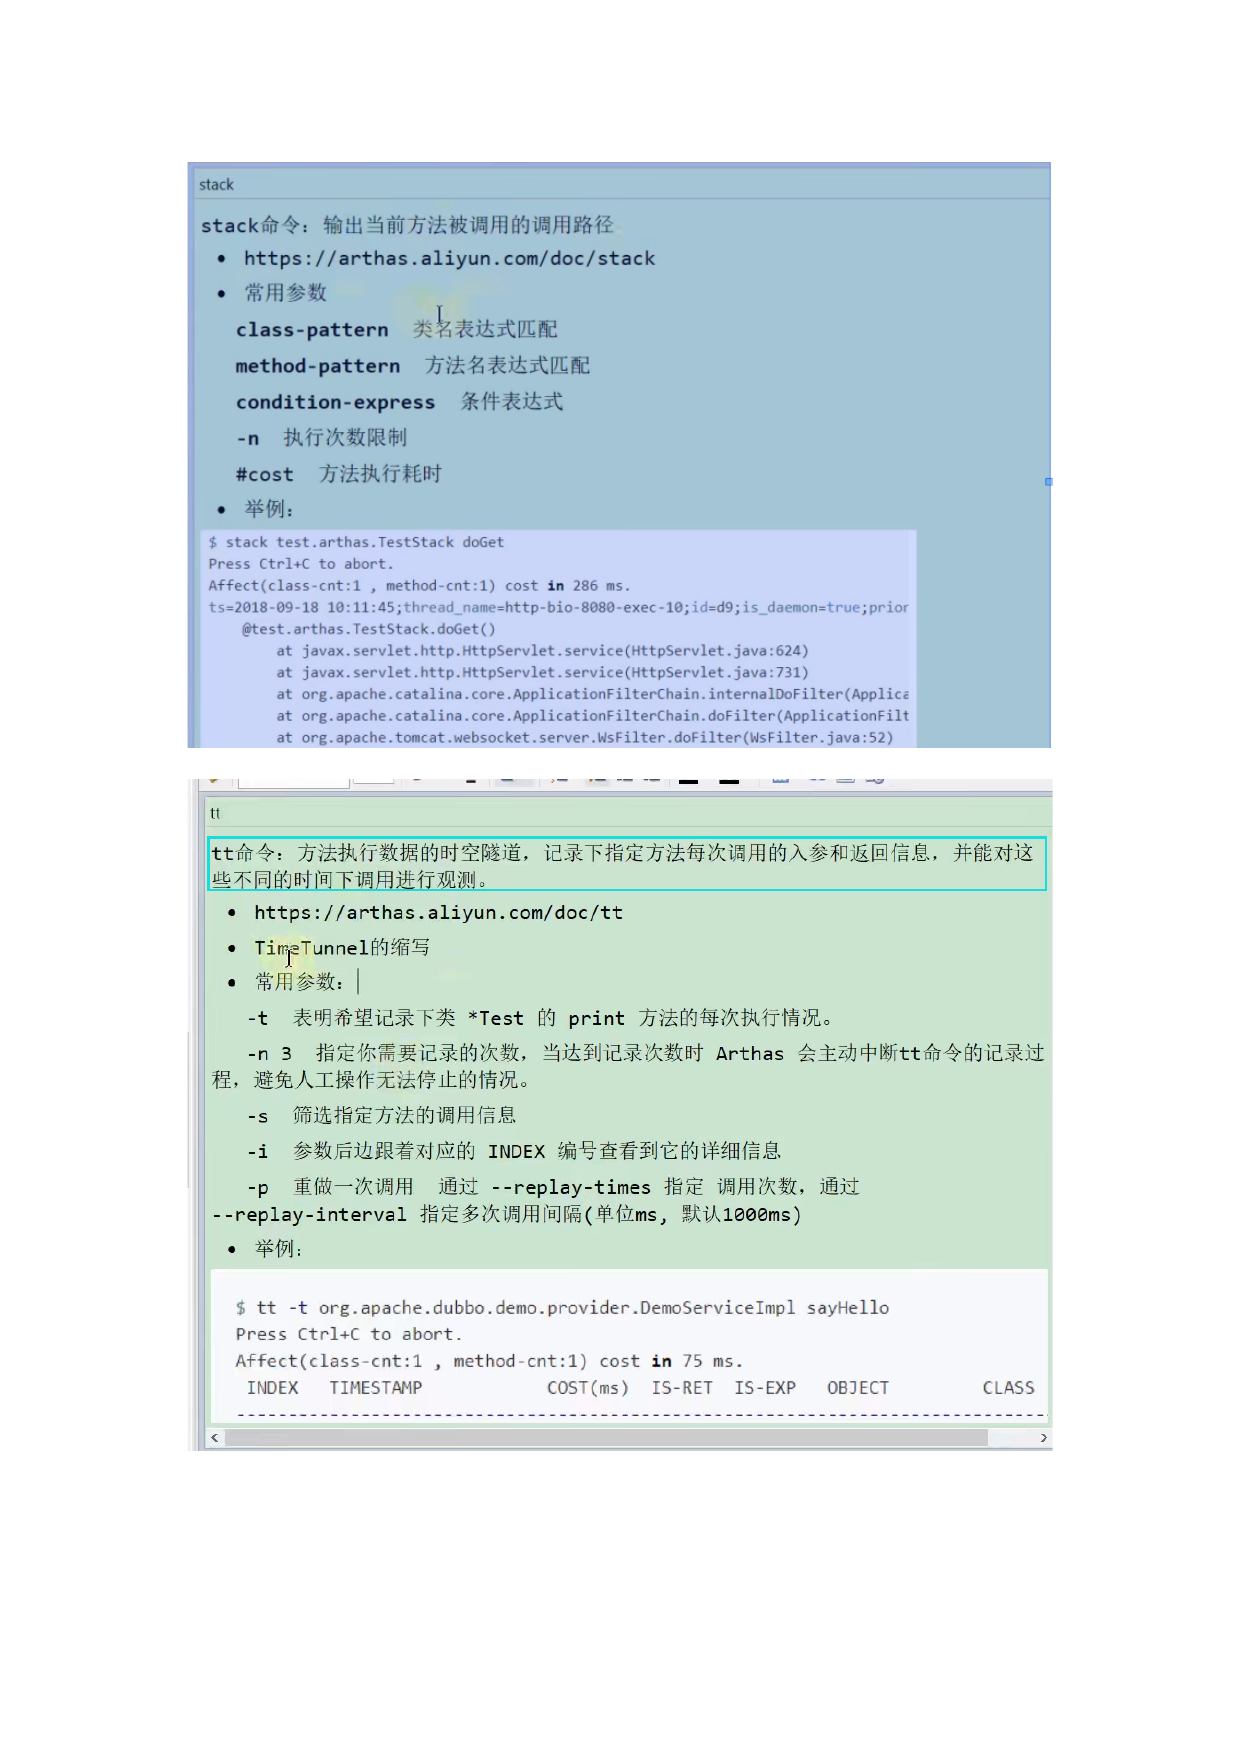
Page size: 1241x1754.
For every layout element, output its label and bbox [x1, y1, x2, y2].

picture [187, 779, 1053, 1451]
picture [187, 162, 1053, 748]
